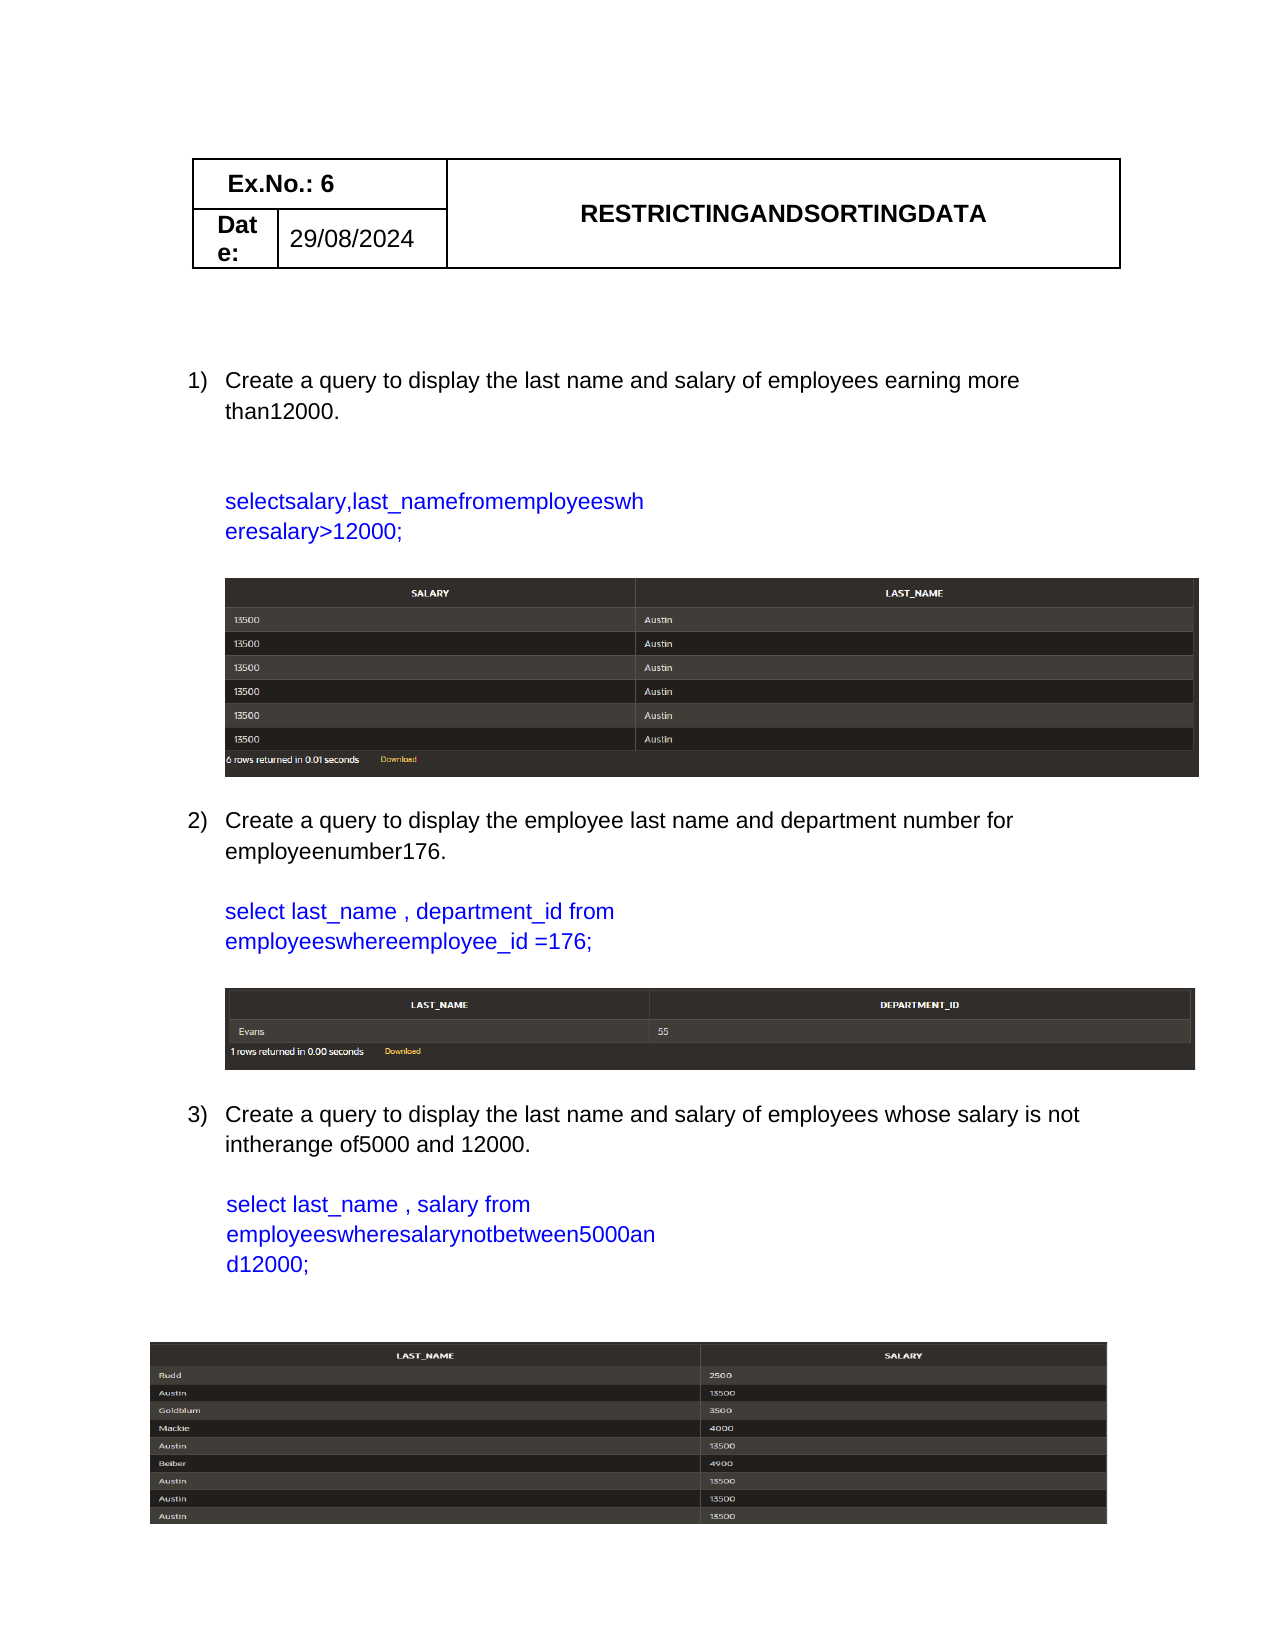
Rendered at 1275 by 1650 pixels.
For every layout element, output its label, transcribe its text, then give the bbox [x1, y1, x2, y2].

text selectsalary,last_namefromemployeeswheresalary>12000; [225, 488, 647, 544]
text select last_name , department_id from employeeswhereemployee_id =176; [225, 898, 734, 954]
list Create a query to display the employee last name and department number for employeenumber176. [187, 807, 1119, 864]
table_cell 29/08/2024 [279, 210, 446, 267]
table_header Ex.No.: 6 [194, 160, 446, 207]
list Create a query to display the last name and salary of employees earning more than12000. [187, 367, 1071, 424]
table_cell Date: [194, 210, 277, 267]
text select last_name , salary from employeeswheresalarynotbetween5000and12000; [226, 1191, 667, 1278]
list Create a query to display the last name and salary of employees whose salary is not intherange of5000 and 12000. [187, 1101, 1104, 1157]
table_header RESTRICTINGANDSORTINGDATA [448, 160, 1119, 267]
picture [225, 578, 1199, 777]
picture [150, 1342, 1108, 1524]
picture [225, 988, 1196, 1070]
